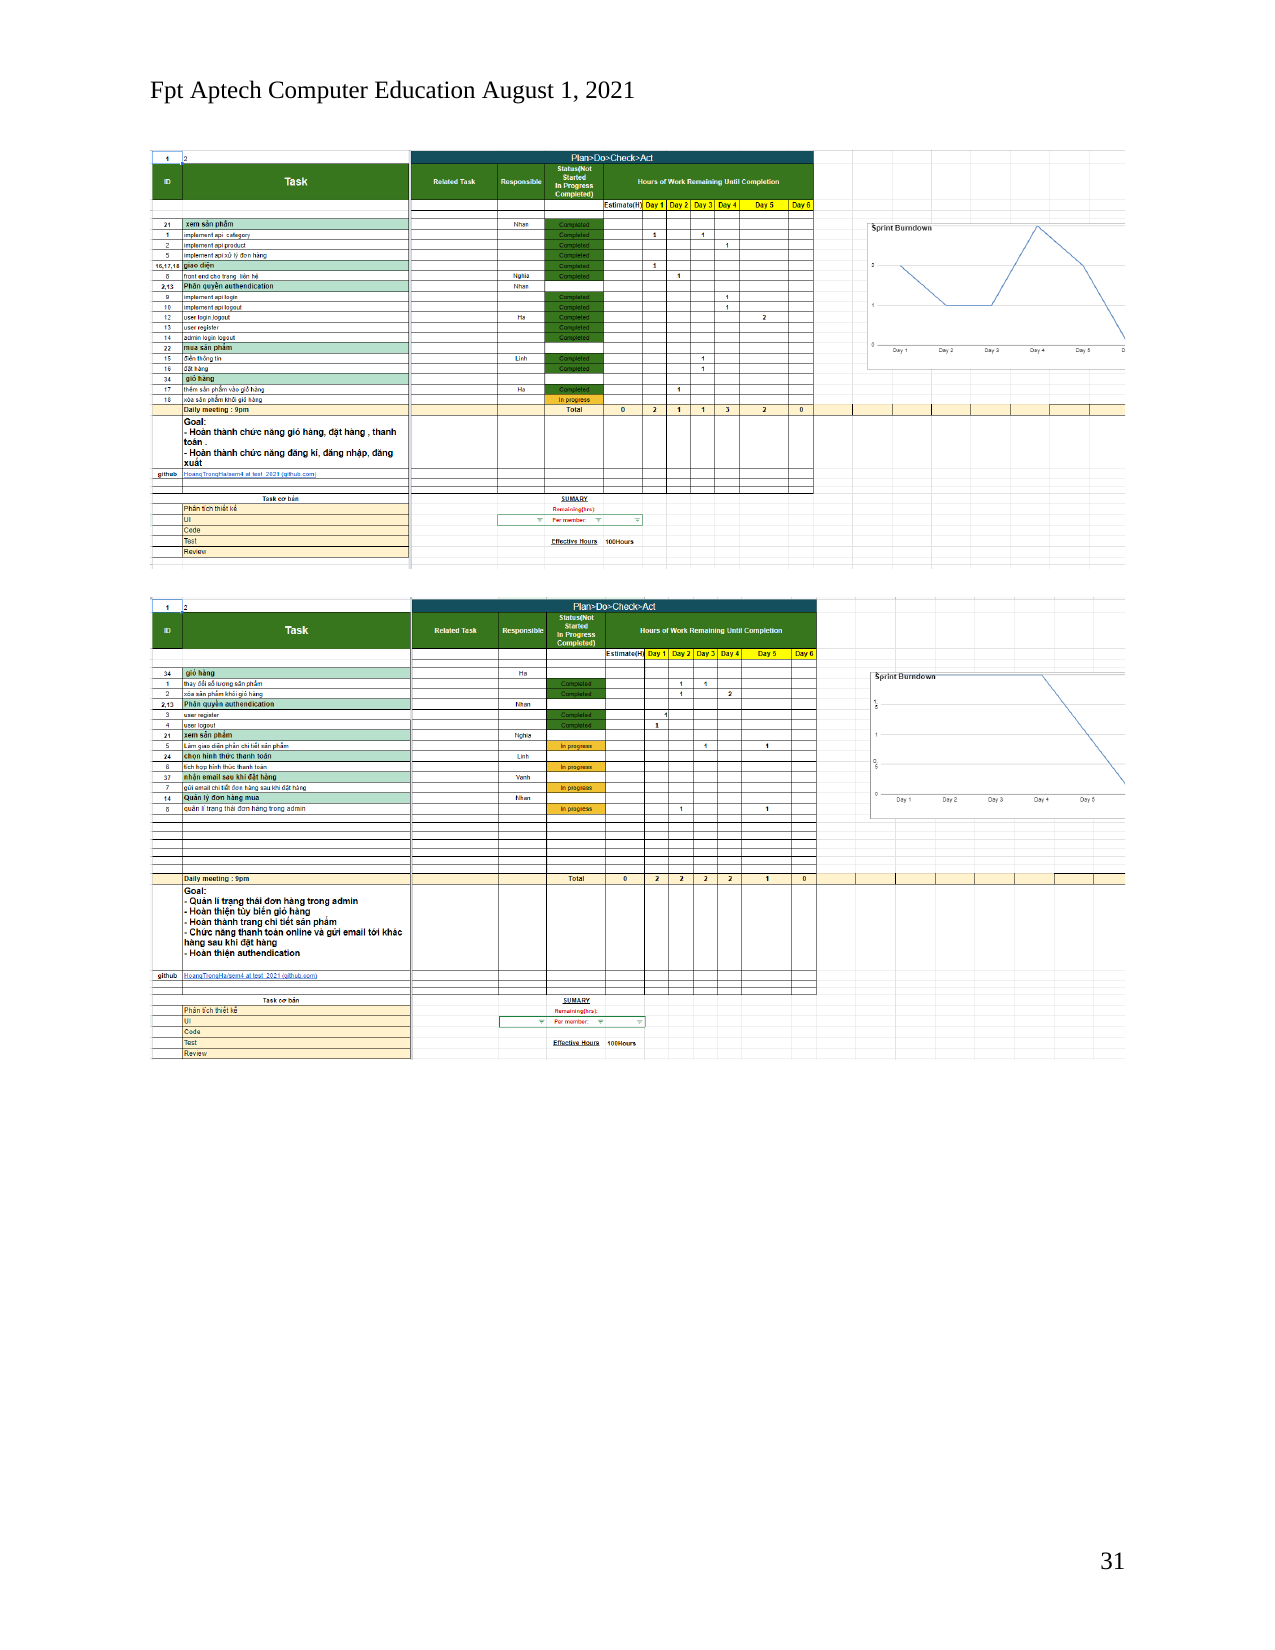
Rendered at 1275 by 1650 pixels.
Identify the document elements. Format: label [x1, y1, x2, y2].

picture [150, 597, 1125, 1060]
picture [150, 150, 1125, 569]
